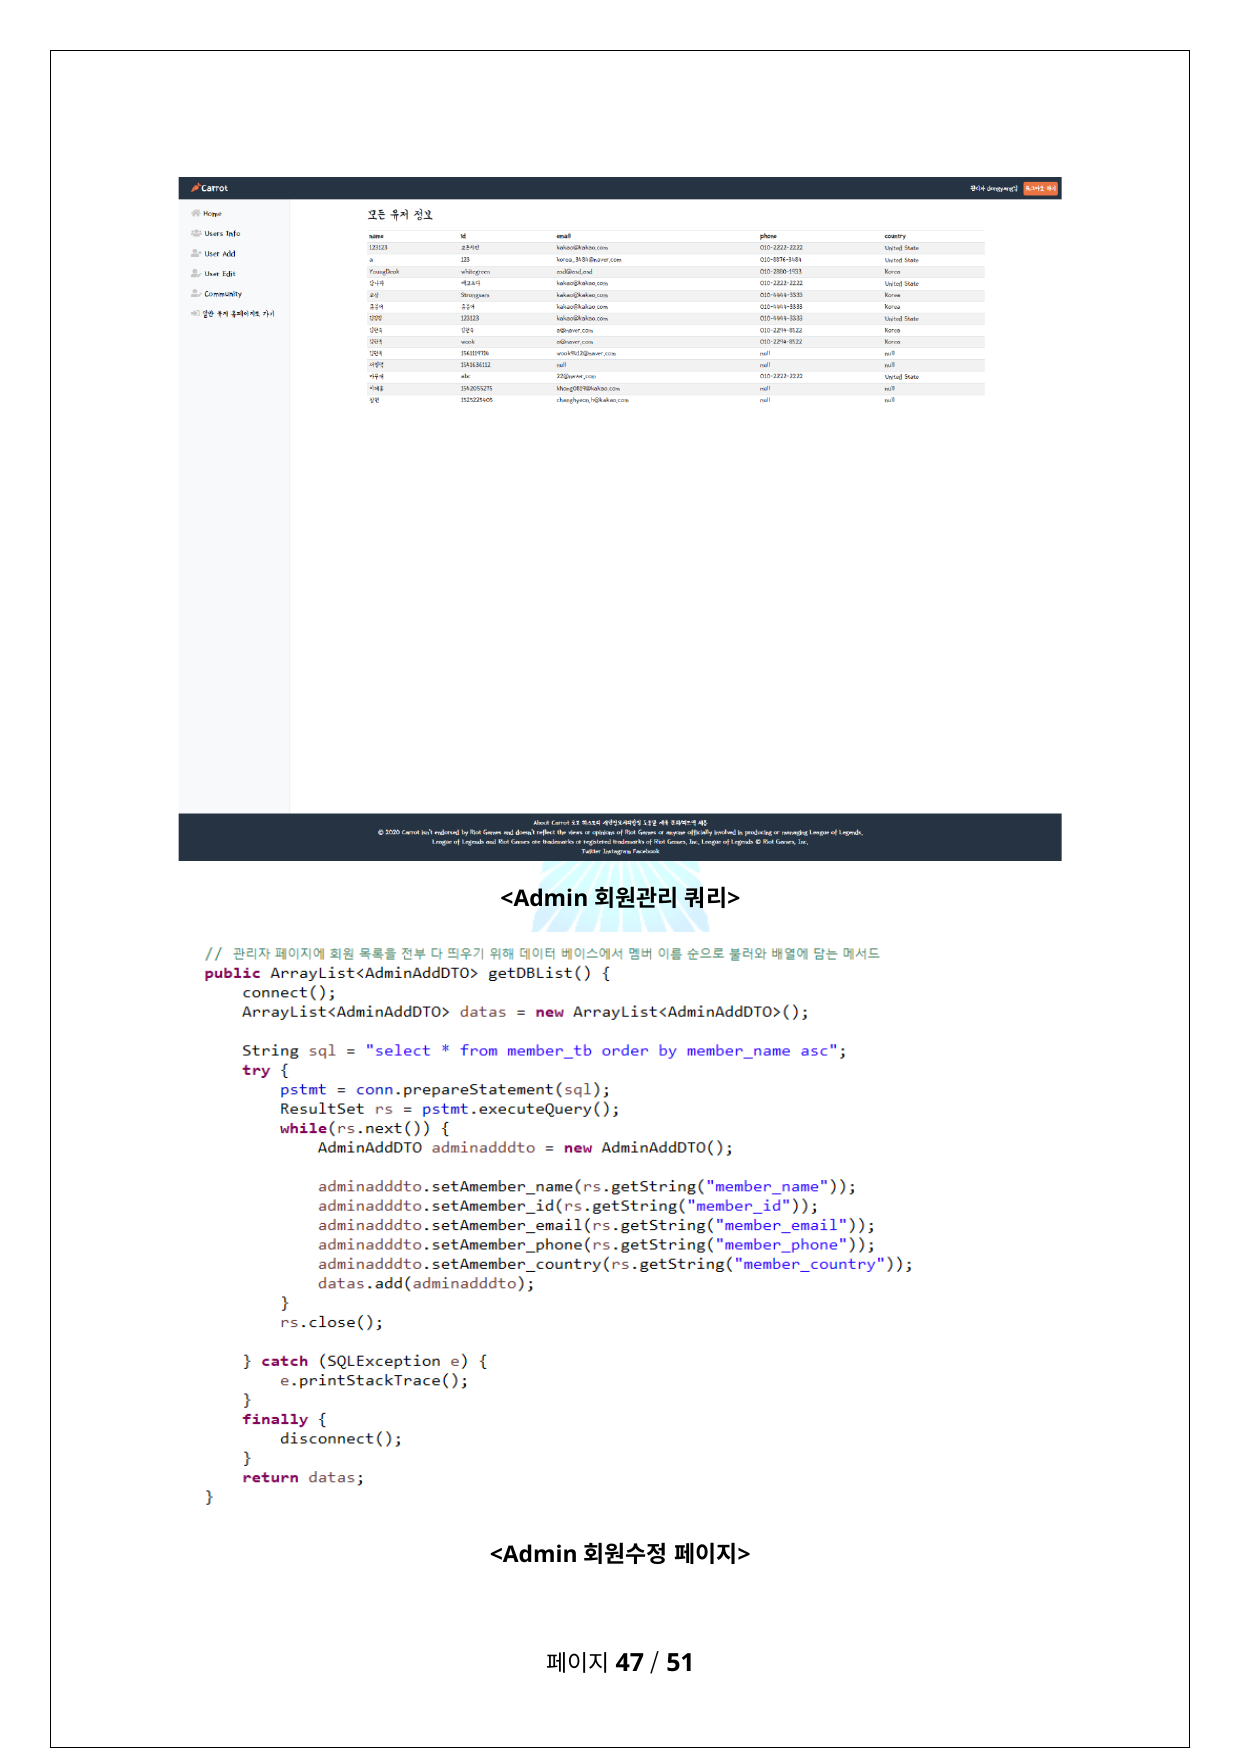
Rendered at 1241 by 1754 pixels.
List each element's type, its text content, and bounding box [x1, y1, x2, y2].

picture [177, 932, 1063, 1517]
text <Admin 회원수정 페이지> [150, 1536, 1090, 1569]
text <Admin 회원관리 쿼리> [150, 879, 1090, 913]
picture [178, 177, 1062, 861]
